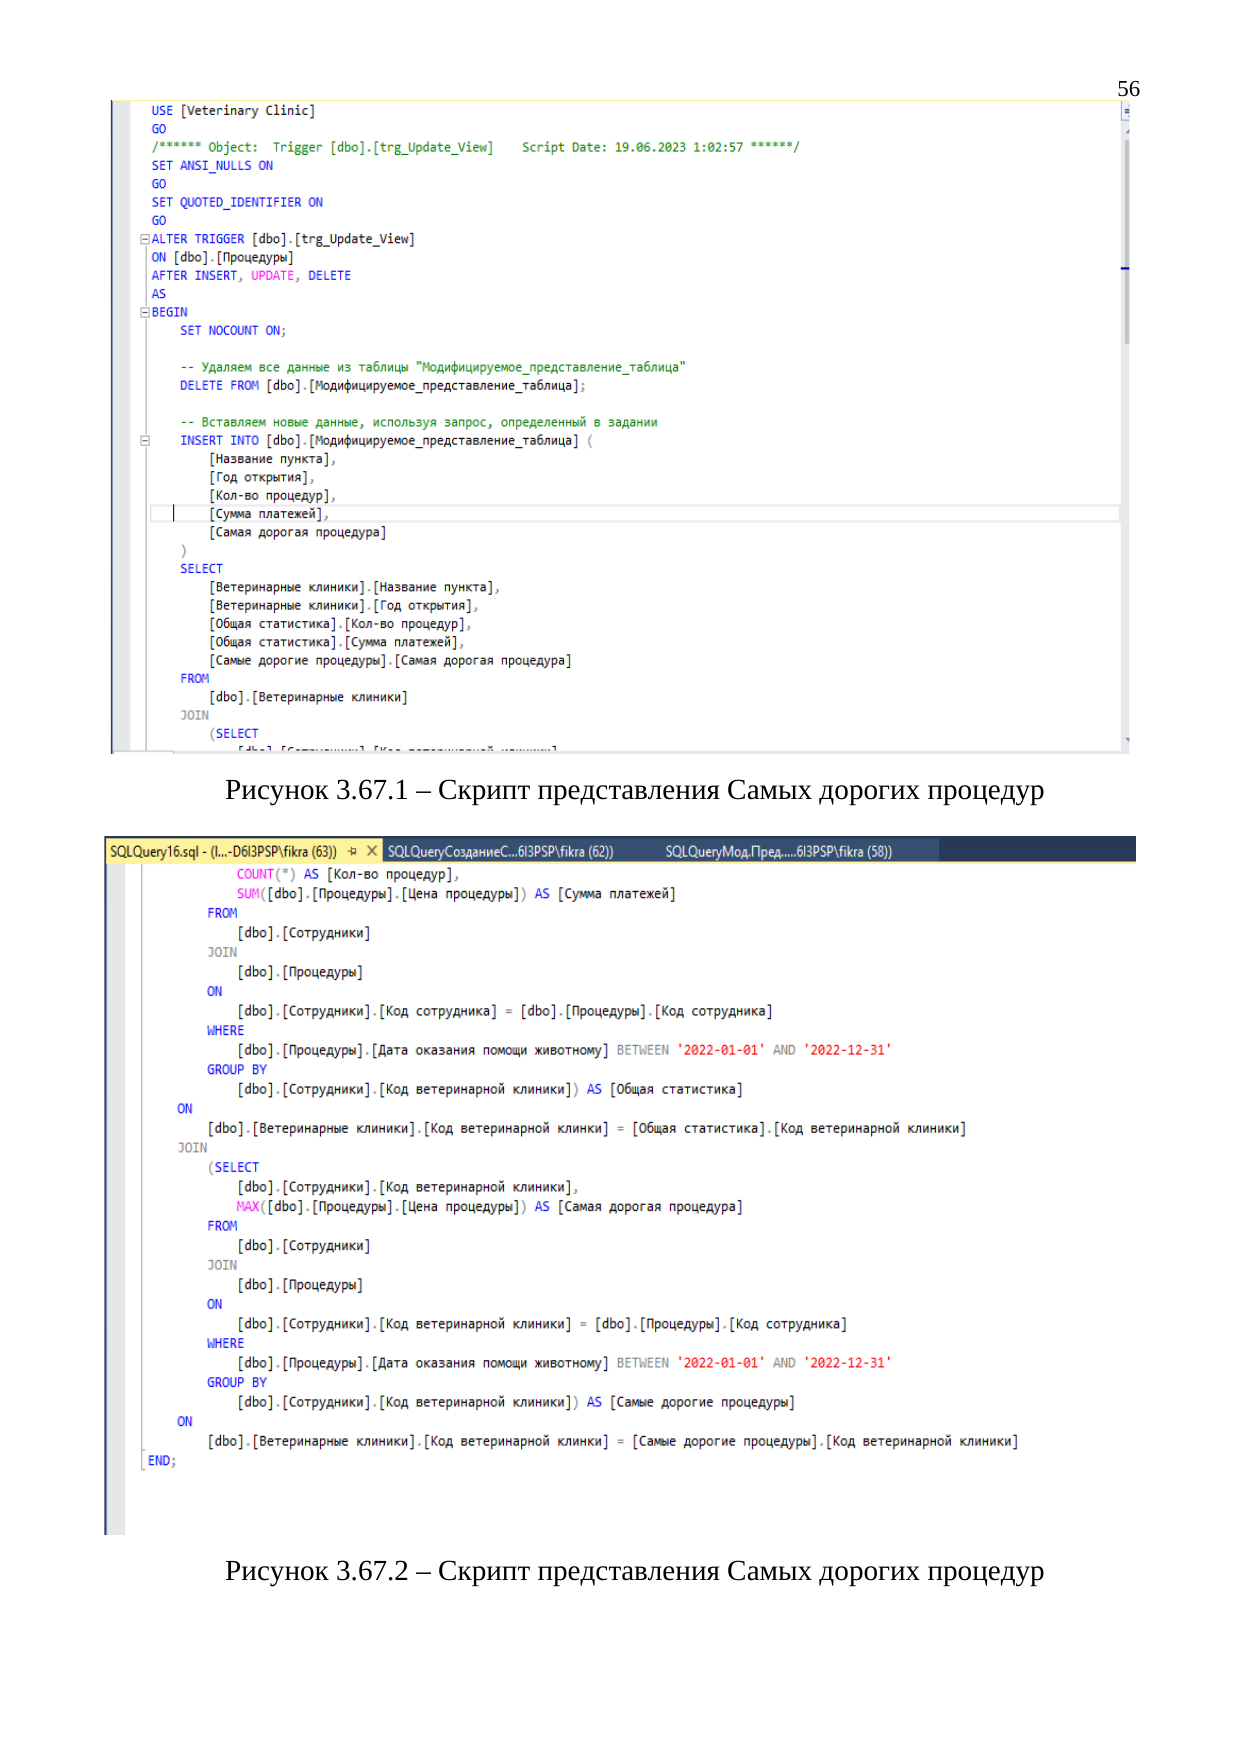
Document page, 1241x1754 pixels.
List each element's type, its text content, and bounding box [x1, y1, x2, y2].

subtitle Рисунок 3.67.2 – Скрипт представления Самых дорогих процедур [140, 1553, 1130, 1587]
subtitle Рисунок 3.67.1 – Скрипт представления Самых дорогих процедур [140, 772, 1130, 805]
picture [104, 836, 1136, 1535]
picture [110, 100, 1130, 754]
